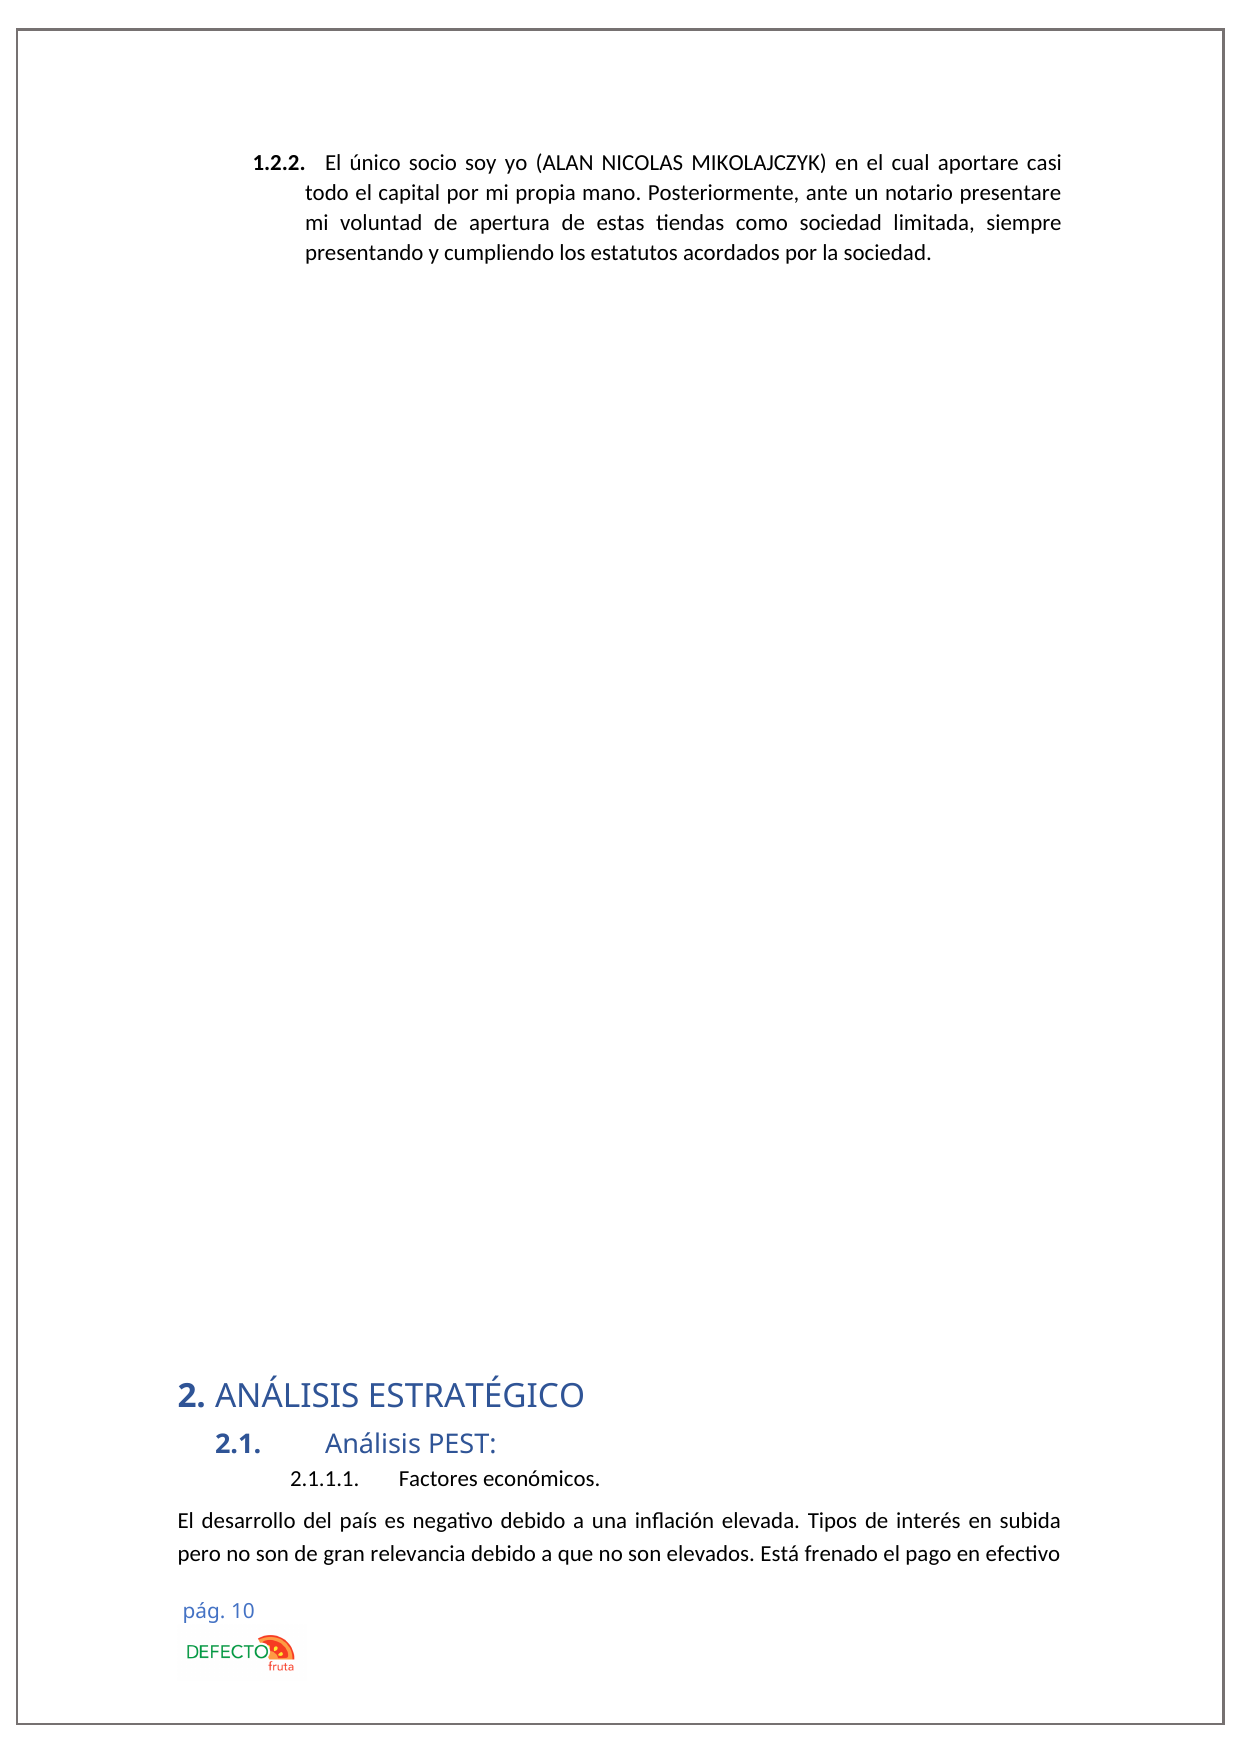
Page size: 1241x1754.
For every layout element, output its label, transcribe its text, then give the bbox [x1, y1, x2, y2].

picture [177, 1624, 308, 1681]
list El único socio soy yo (ALAN NICOLAS MIKOLAJCZYK) en el cual aportare casi todo el capital por mi propia mano. Posteriormente, ante un notario presentare mi voluntad de apertura de estas tiendas como sociedad limitada, siempre presentando y cumpliendo los estatutos acordados por la sociedad. [252, 148, 1063, 266]
subtitle Análisis PEST: [215, 1425, 1063, 1462]
subtitle ANÁLISIS ESTRATÉGICO [177, 1372, 1063, 1417]
list Factores económicos. [290, 1464, 1063, 1492]
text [177, 1506, 1063, 1567]
